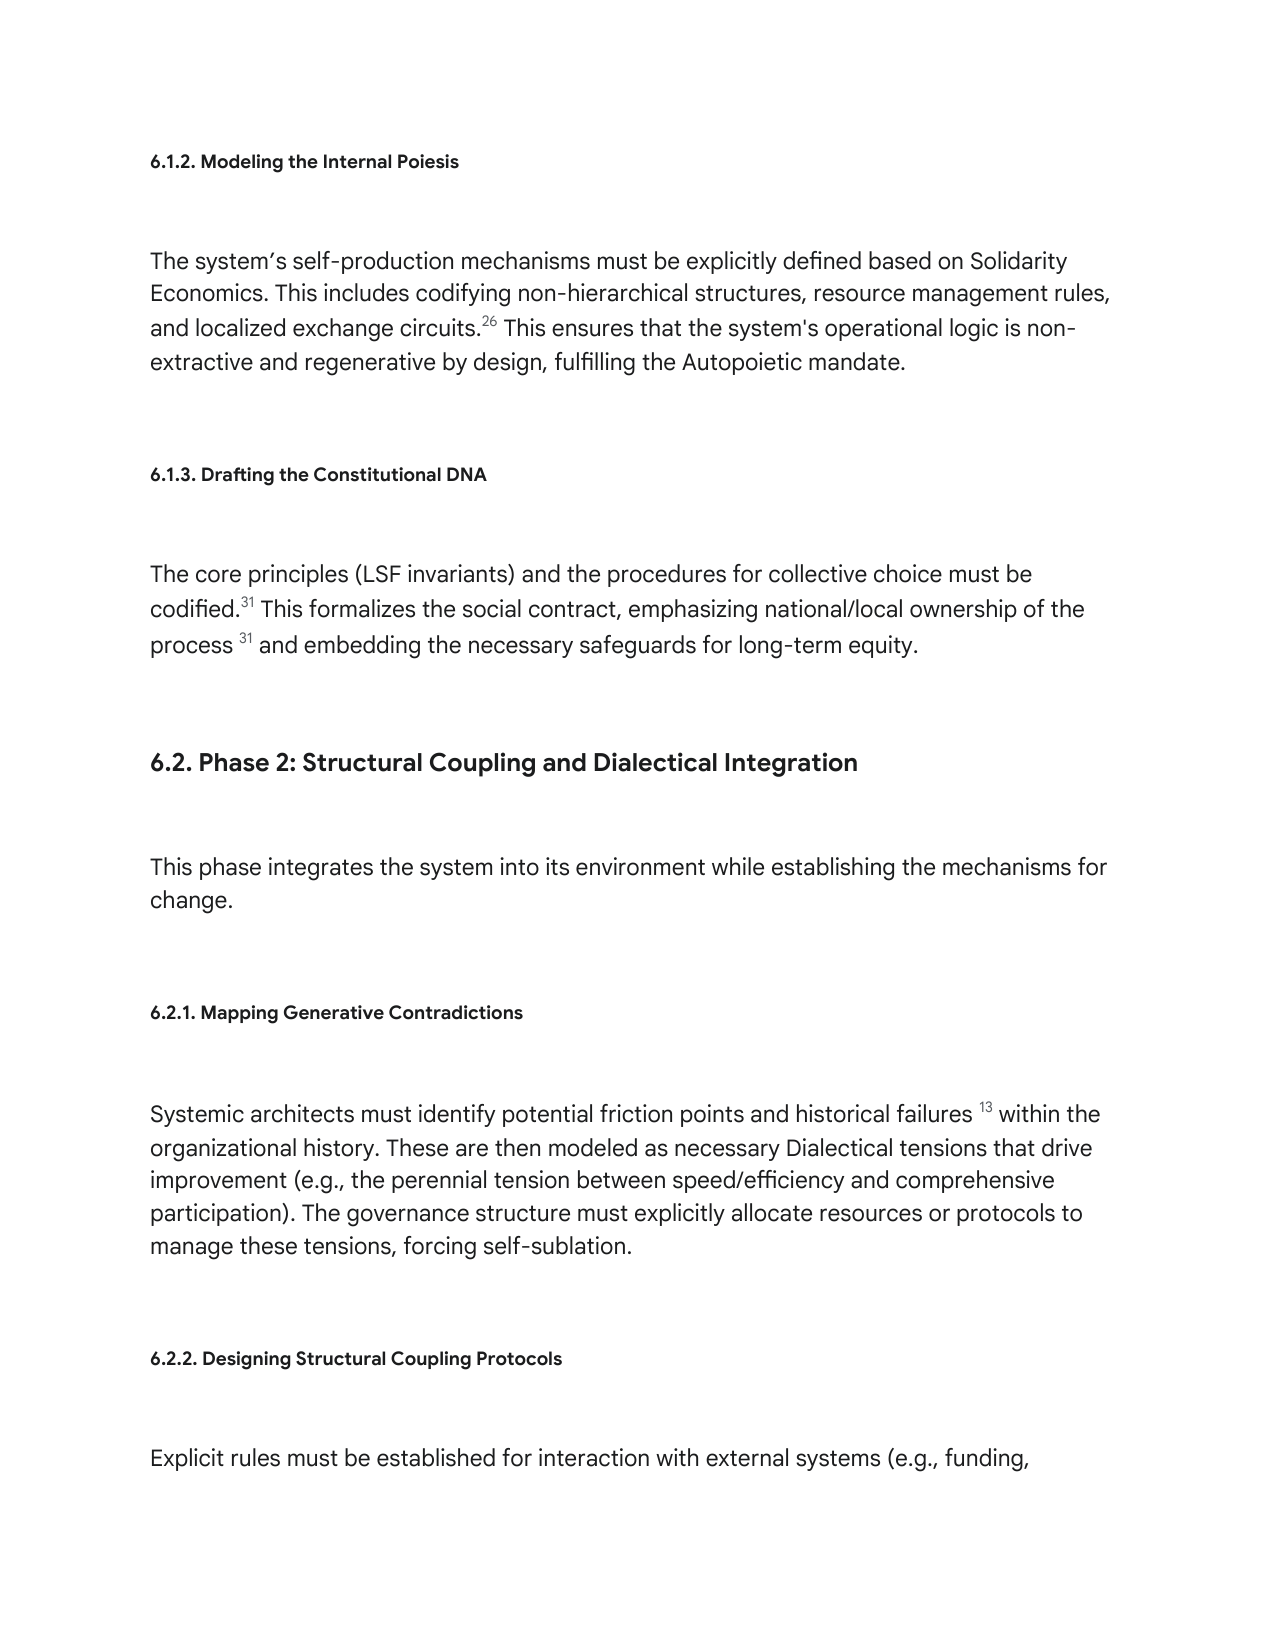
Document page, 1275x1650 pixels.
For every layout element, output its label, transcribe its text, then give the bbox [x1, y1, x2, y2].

text The core principles (LSF invariants) and the procedures for collective choice must be codified.31 This formalizes the social contract, emphasizing national/local ownership of the process 31 and embedding the necessary safeguards for long-term equity. [150, 560, 1125, 661]
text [150, 1444, 1125, 1473]
text This phase integrates the system into its environment while establishing the mechanisms for change. [150, 853, 1125, 915]
text Systemic architects must identify potential friction points and historical failures 13 within the organizational history. These are then modeled as necessary Dialectical tensions that drive improvement (e.g., the perennial tension between speed/efficiency and comprehensive participation). The governance structure must explicitly allocate resources or protocols to manage these tensions, forcing self-sublation. [150, 1098, 1125, 1261]
subtitle 6.1.3. Drafting the Constitutional DNA [150, 463, 1125, 487]
subtitle 6.2.1. Mapping Generative Contradictions [150, 1002, 1125, 1025]
text The system’s self-production mechanisms must be explicitly defined based on Solidarity Economics. This includes codifying non-hierarchical structures, resource management rules, and localized exchange circuits.26 This ensures that the system's operational logic is non-extractive and regenerative by design, fulfilling the Autopoietic mandate. [150, 247, 1125, 377]
subtitle 6.2. Phase 2: Structural Coupling and Dialectical Integration [150, 748, 1125, 779]
subtitle 6.2.2. Designing Structural Coupling Protocols [150, 1347, 1125, 1371]
subtitle 6.1.2. Modeling the Internal Poiesis [150, 150, 1125, 173]
